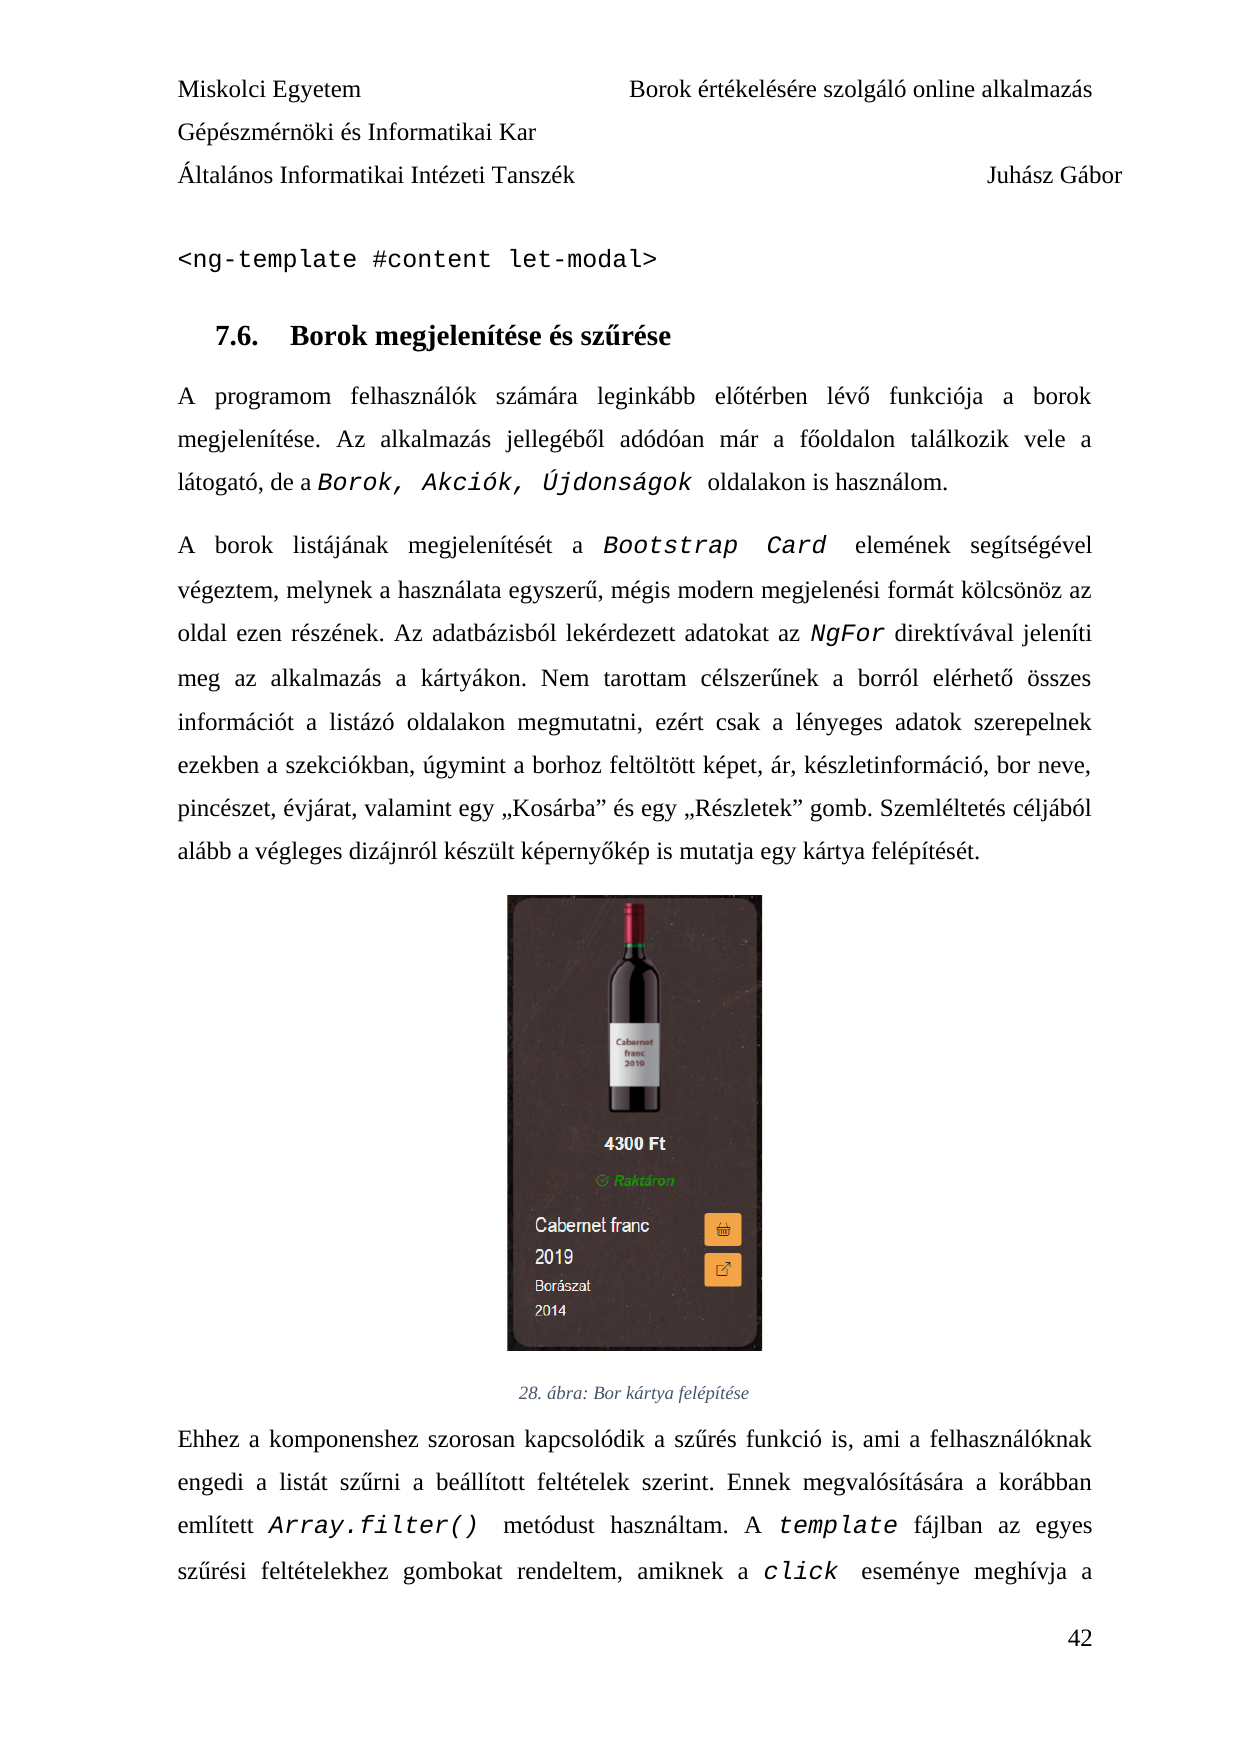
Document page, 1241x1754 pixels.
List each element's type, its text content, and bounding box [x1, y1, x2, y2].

text A borok listájának megjelenítését a Bootstrap Card elemének segítségével végeztem, melynek a használata egyszerű, mégis modern megjelenési formát kölcsönöz az oldal ezen részének. Az adatbázisból lekérdezett adatokat az NgFor direktívával jeleníti meg az alkalmazás a kártyákon. Nem tarottam célszerűnek a borról elérhető összes információt a listázó oldalakon megmutatni, ezért csak a lényeges adatok szerepelnek ezekben a szekciókban, úgymint a borhoz feltöltött képet, ár, készletinformáció, bor neve, pincészet, évjárat, valamint egy „Kosárba” és egy „Részletek” gomb. Szemléltetés céljából alább a végleges dizájnról készült képernyőkép is mutatja egy kártya felépítését. [177, 530, 1092, 865]
subtitle Borok megjelenítése és szűrése [215, 318, 1092, 352]
text 28. ábra: Bor kártya felépítése [177, 1382, 1092, 1403]
text A programom felhasználók számára leginkább előtérben lévő funkciója a borok megjelenítése. Az alkalmazás jellegéből adódóan már a főoldalon találkozik vele a látogató, de a Borok, Akciók, Újdonságok oldalakon is használom. [177, 381, 1092, 498]
picture [507, 895, 763, 1351]
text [177, 1424, 1092, 1587]
text <ng-template #content let-modal> [177, 246, 1092, 275]
